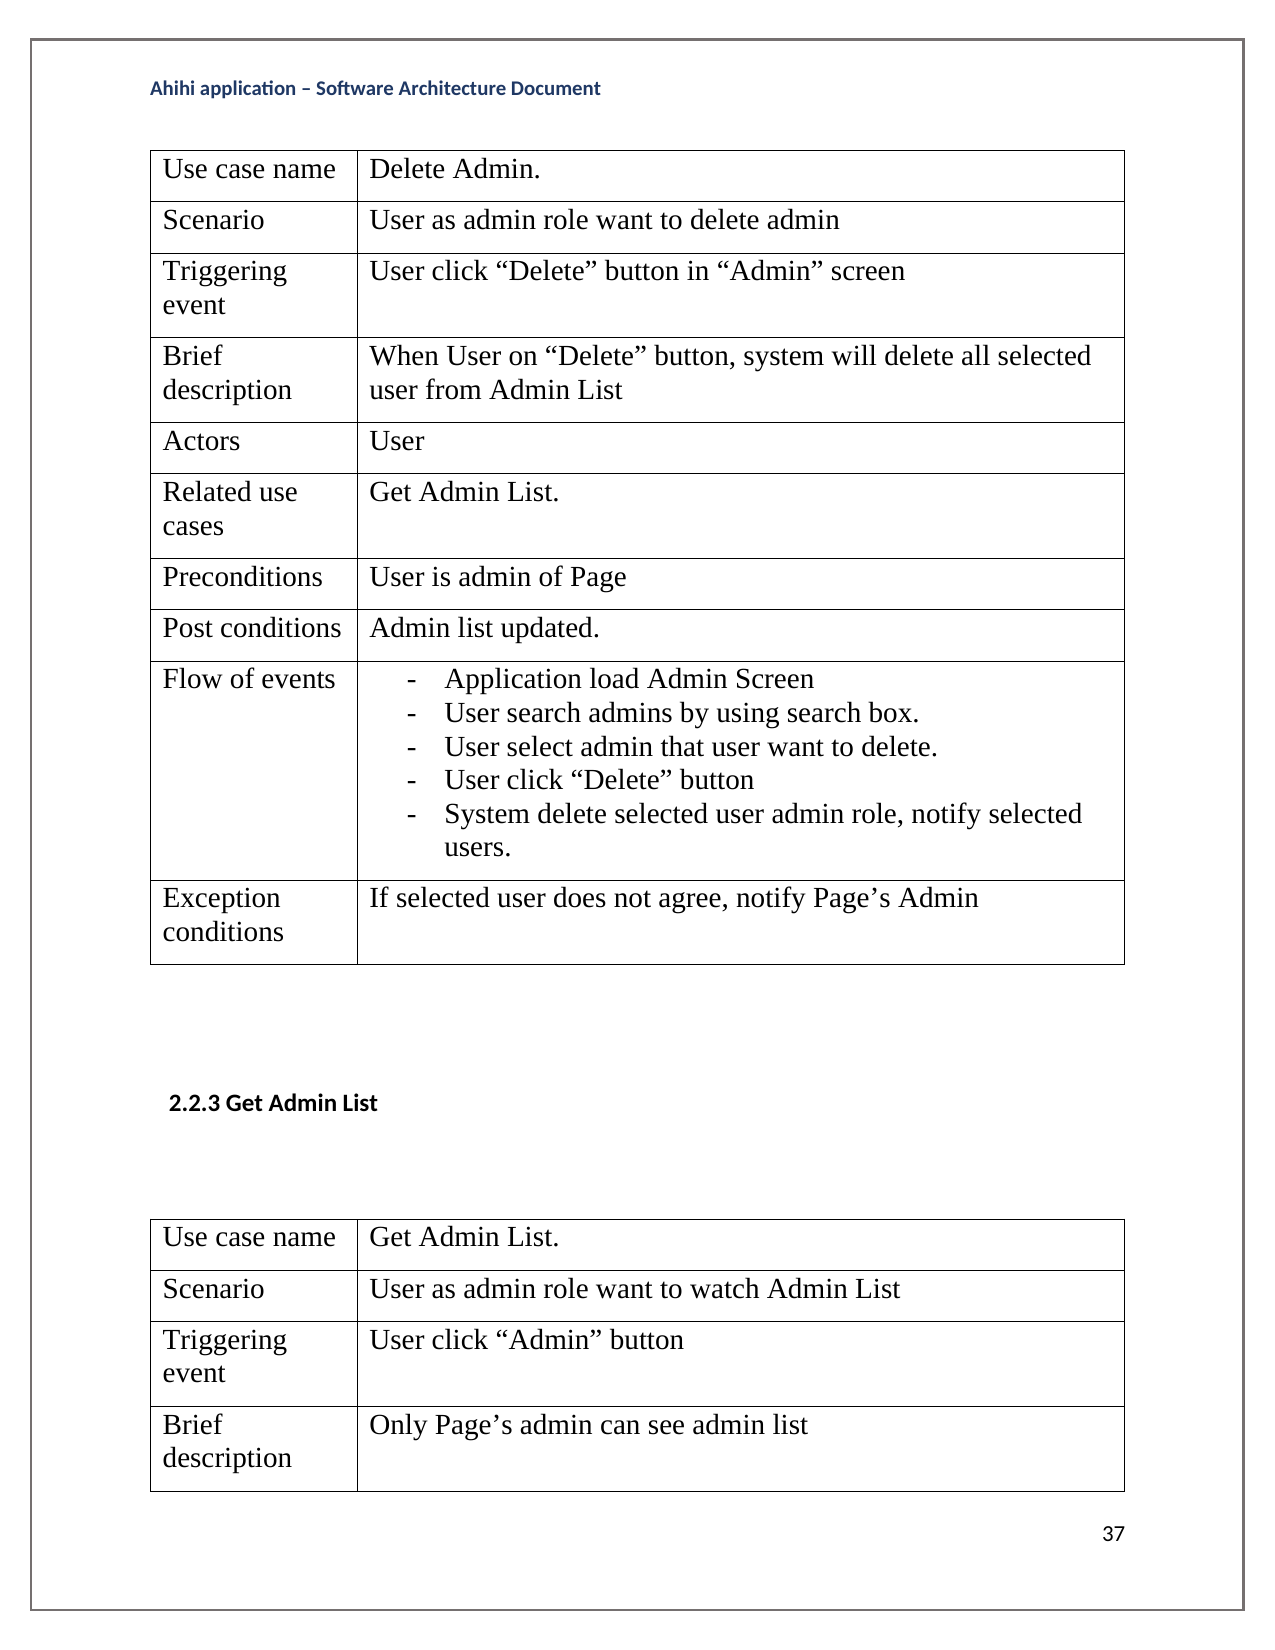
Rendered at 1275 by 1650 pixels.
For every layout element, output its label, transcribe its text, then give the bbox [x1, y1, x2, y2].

table_cell Application load Admin Screen User search admins by using search box. User select admin that user want to delete. User click “Delete” button System delete selected user admin role, notify selected users. [358, 662, 1124, 879]
table_header Use case name [151, 151, 357, 201]
table_cell User is admin of Page [358, 559, 1124, 609]
table_cell Get Admin List. [358, 474, 1124, 558]
table_cell Scenario [151, 202, 357, 252]
table_cell Triggering event [151, 1322, 357, 1406]
table_cell User click “Admin” button [358, 1322, 1124, 1406]
table_cell If selected user does not agree, notify Page’s Admin [358, 881, 1124, 964]
table_cell Flow of events [151, 662, 357, 879]
table_cell User as admin role want to delete admin [358, 202, 1124, 252]
table_cell User as admin role want to watch Admin List [358, 1271, 1124, 1321]
table_cell Admin list updated. [358, 610, 1124, 661]
table_cell Actors [151, 423, 357, 473]
table_cell Brief description [151, 338, 357, 422]
table_cell User click “Delete” button in “Admin” screen [358, 254, 1124, 337]
table_header Use case name [151, 1220, 357, 1270]
table_cell Triggering event [151, 254, 357, 337]
table_header Delete Admin. [358, 151, 1124, 201]
table_cell Brief description [151, 1407, 357, 1491]
table_cell User [358, 423, 1124, 473]
table_cell When User on “Delete” button, system will delete all selected user from Admin List [358, 338, 1124, 422]
table_cell Related use cases [151, 474, 357, 558]
table_cell Post conditions [151, 610, 357, 661]
table_cell Scenario [151, 1271, 357, 1321]
table_cell Exception conditions [151, 881, 357, 964]
table_header Get Admin List. [358, 1220, 1124, 1270]
table_cell Preconditions [151, 559, 357, 609]
subtitle 2.2.3 Get Admin List [150, 1088, 1125, 1118]
table_cell Only Page’s admin can see admin list [358, 1407, 1124, 1491]
